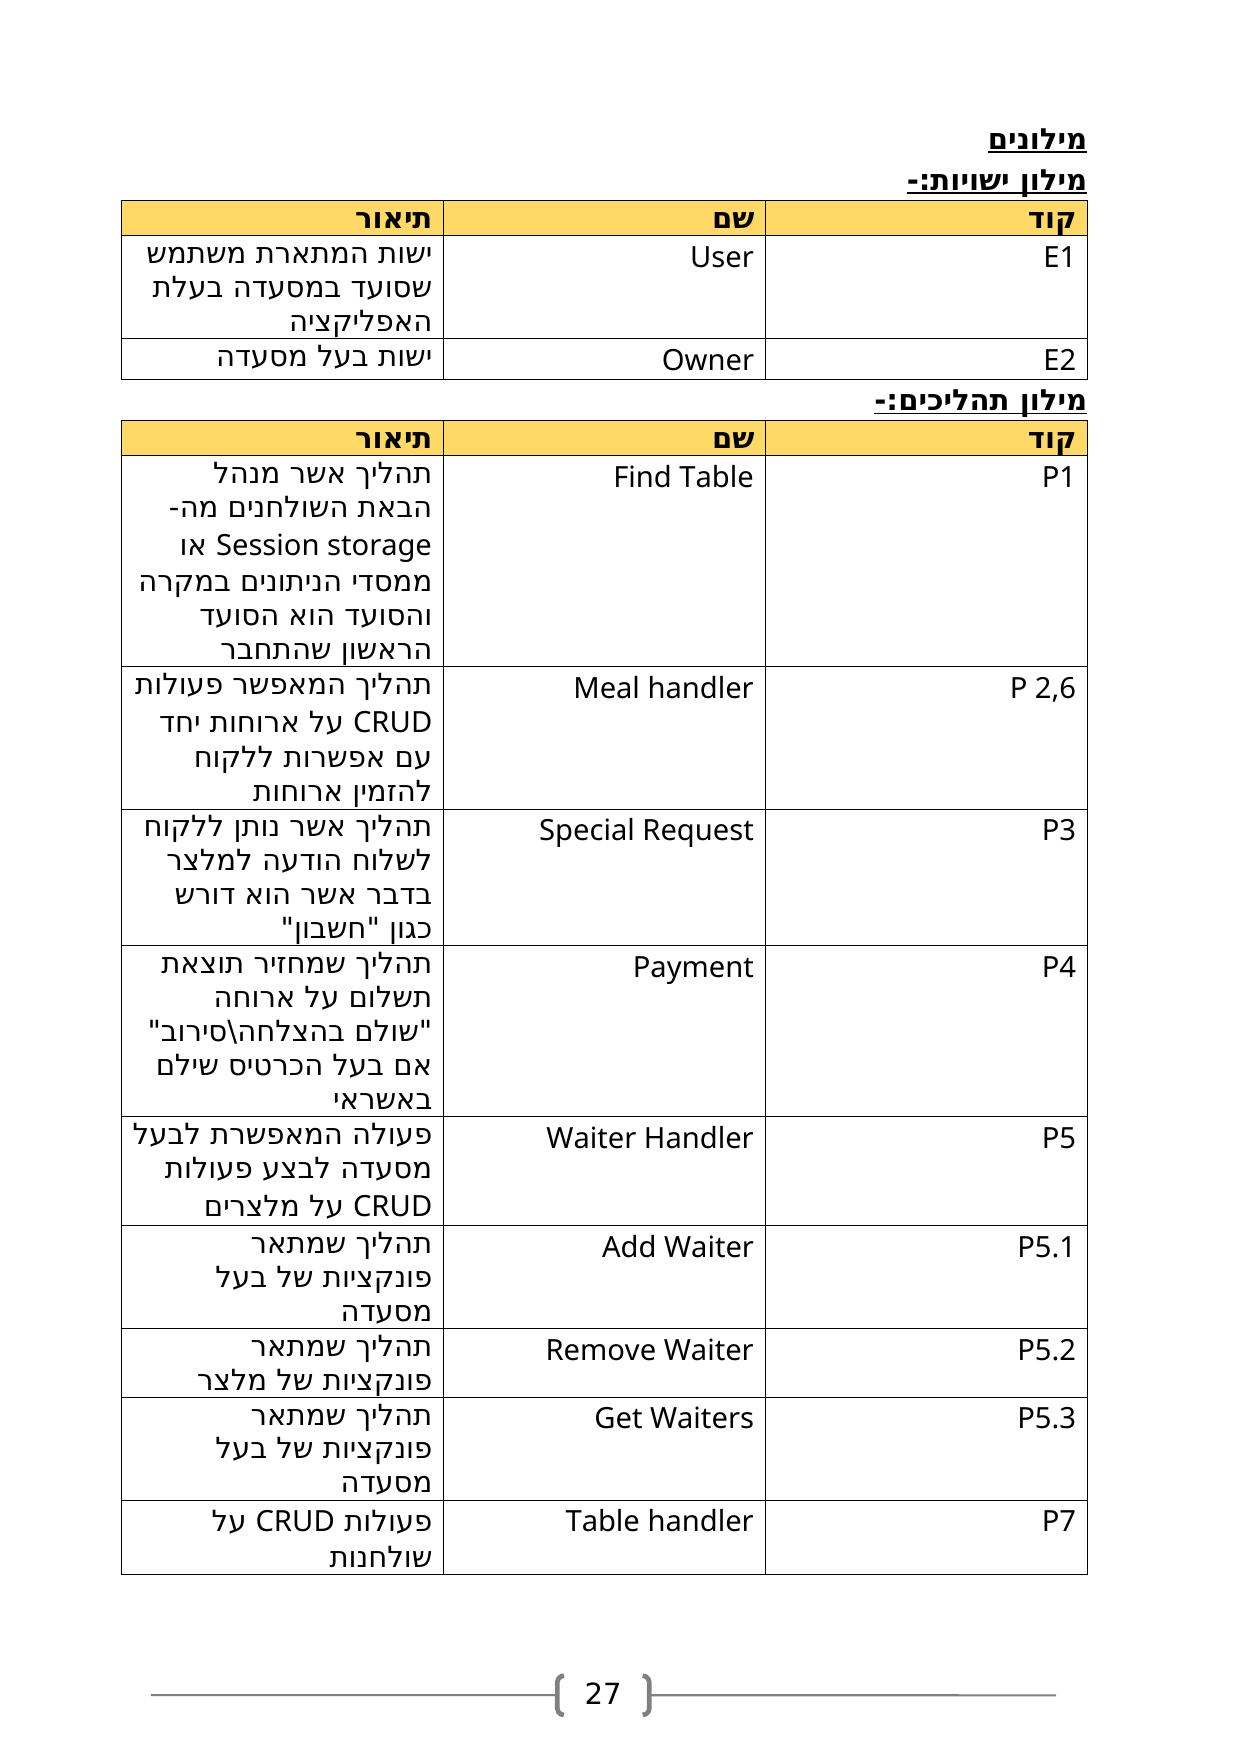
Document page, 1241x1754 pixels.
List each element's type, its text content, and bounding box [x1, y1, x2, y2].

table_cell תהליך שמתאר פונקציות של מלצר [122, 1329, 443, 1397]
table_cell E1 [766, 236, 1087, 338]
table_cell ישות בעל מסעדה [122, 339, 443, 378]
table_cell Remove Waiter [444, 1329, 765, 1397]
table_cell E2 [766, 339, 1087, 378]
table_cell P5.3 [766, 1398, 1087, 1500]
table_cell P5.1 [766, 1226, 1087, 1328]
table_cell תהליך שמתאר פונקציות של בעל מסעדה [122, 1398, 443, 1500]
table_cell P4 [766, 946, 1087, 1116]
table_header שם [444, 421, 765, 455]
table_cell P3 [766, 810, 1087, 945]
table_header תיאור [122, 201, 443, 235]
table_header תיאור [122, 421, 443, 455]
table_header קוד [766, 421, 1087, 455]
table_cell תהליך אשר מנהל הבאת השולחנים מה-Session storage או ממסדי הניתונים במקרה והסועד הוא הסועד הראשון שהתחבר [122, 456, 443, 666]
table_cell P 2,6 [766, 667, 1087, 808]
subtitle מילון ישויות:- [119, 163, 1087, 197]
table_header קוד [766, 201, 1087, 235]
table_cell תהליך המאפשר פעולות CRUD על ארוחות יחד עם אפשרות ללקוח להזמין ארוחות [122, 667, 443, 808]
table_cell תהליך שמחזיר תוצאת תשלום על ארוחה "שולם בהצלחה\סירוב" אם בעל הכרטיס שילם באשראי [122, 946, 443, 1116]
subtitle מילון תהליכים:- [119, 384, 1087, 418]
subtitle מילונים [119, 122, 1087, 156]
table_cell תהליך אשר נותן ללקוח לשלוח הודעה למלצר בדבר אשר הוא דורש כגון "חשבון" [122, 810, 443, 945]
table_cell P1 [766, 456, 1087, 666]
table_cell Find Table [444, 456, 765, 666]
table_cell User [444, 236, 765, 338]
table_cell פעולות CRUD על שולחנות [122, 1501, 443, 1574]
table_cell Table handler [444, 1501, 765, 1574]
table_cell Payment [444, 946, 765, 1116]
table_cell ישות המתארת משתמש שסועד במסעדה בעלת האפליקציה [122, 236, 443, 338]
table_header שם [444, 201, 765, 235]
table_cell Get Waiters [444, 1398, 765, 1500]
table_cell P5 [766, 1117, 1087, 1225]
table_cell פעולה המאפשרת לבעל מסעדה לבצע פעולות CRUD על מלצרים [122, 1117, 443, 1225]
table_cell P5.2 [766, 1329, 1087, 1397]
table_cell Waiter Handler [444, 1117, 765, 1225]
table_cell Add Waiter [444, 1226, 765, 1328]
table_cell Special Request [444, 810, 765, 945]
table_cell Owner [444, 339, 765, 378]
table_cell Meal handler [444, 667, 765, 808]
table_cell P7 [766, 1501, 1087, 1574]
table_cell תהליך שמתאר פונקציות של בעל מסעדה [122, 1226, 443, 1328]
